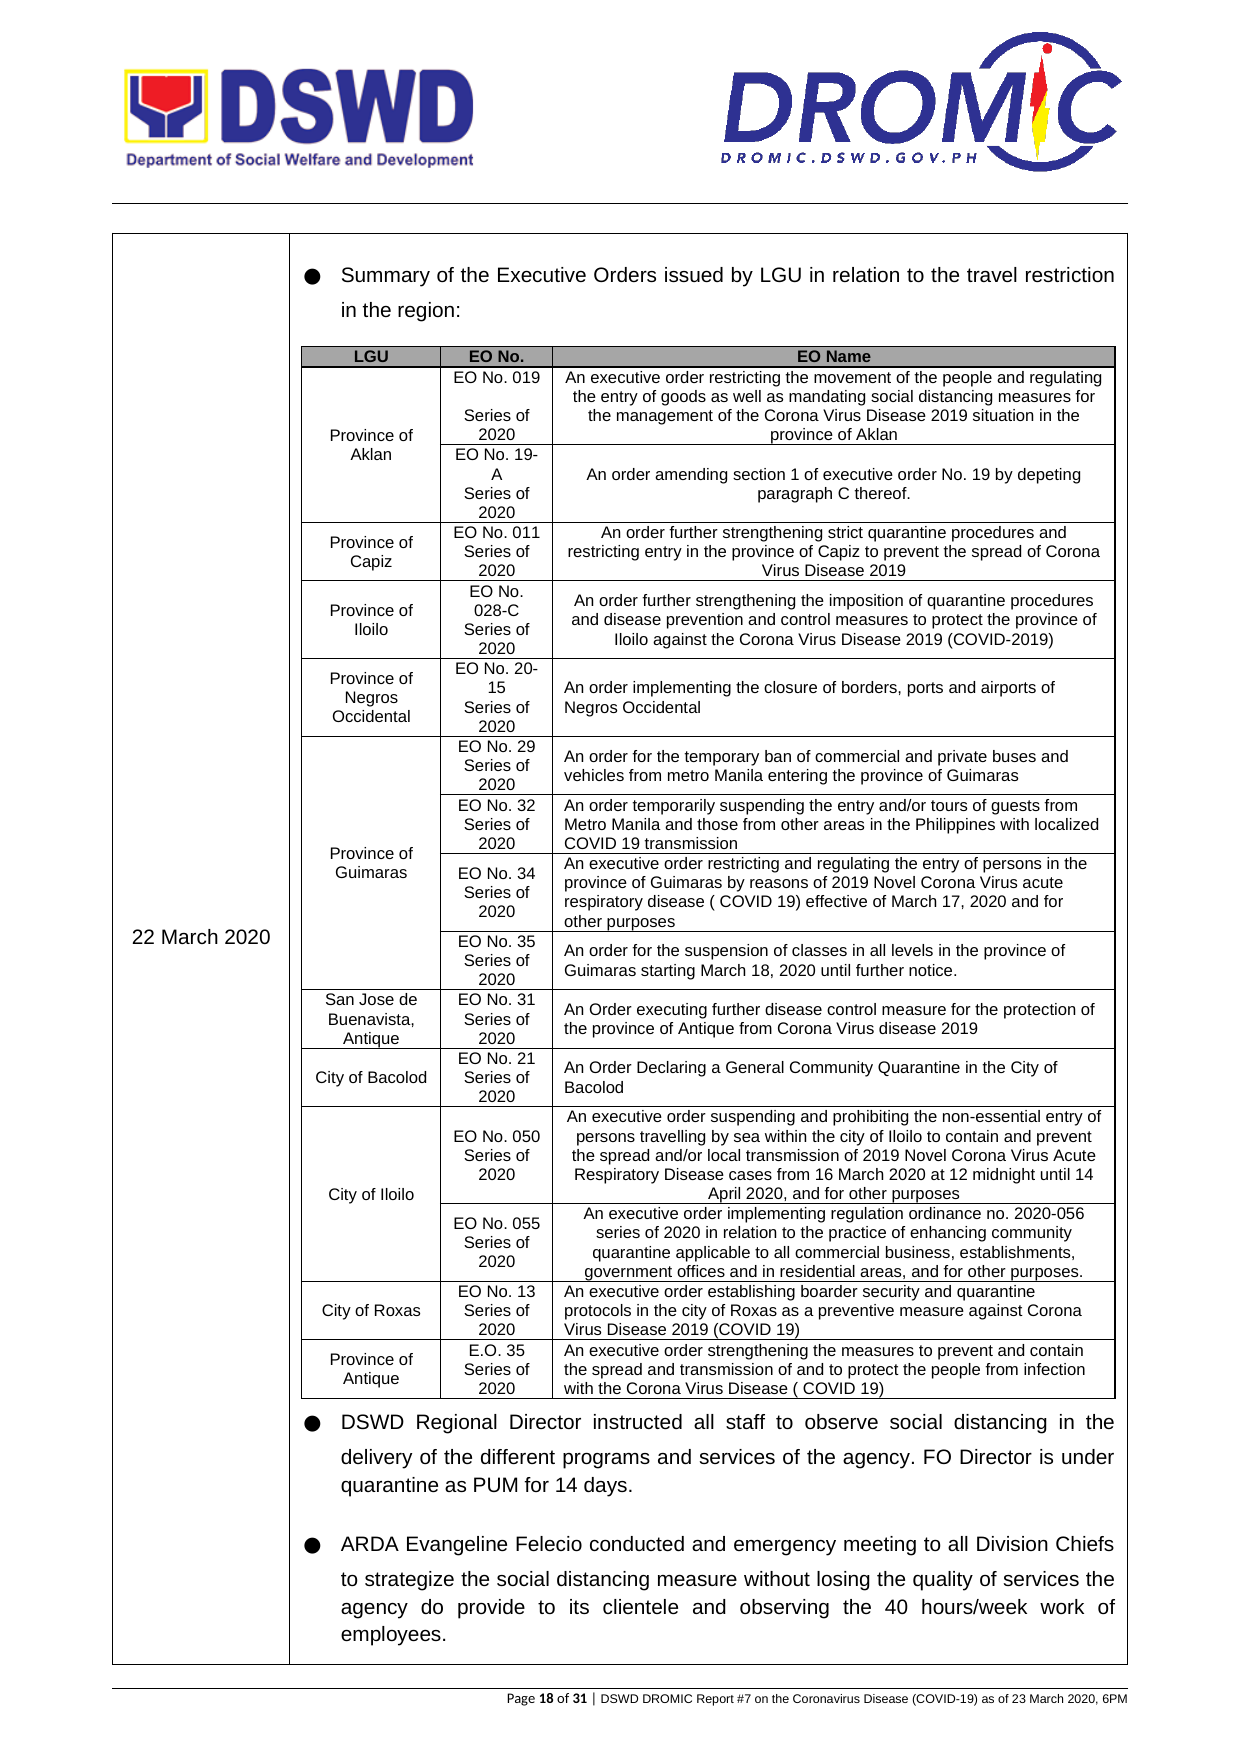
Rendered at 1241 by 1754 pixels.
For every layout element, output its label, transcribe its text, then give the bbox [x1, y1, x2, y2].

picture [112, 65, 487, 173]
table_cell 22 March 2020 [113, 234, 289, 1664]
picture [676, 31, 1162, 172]
